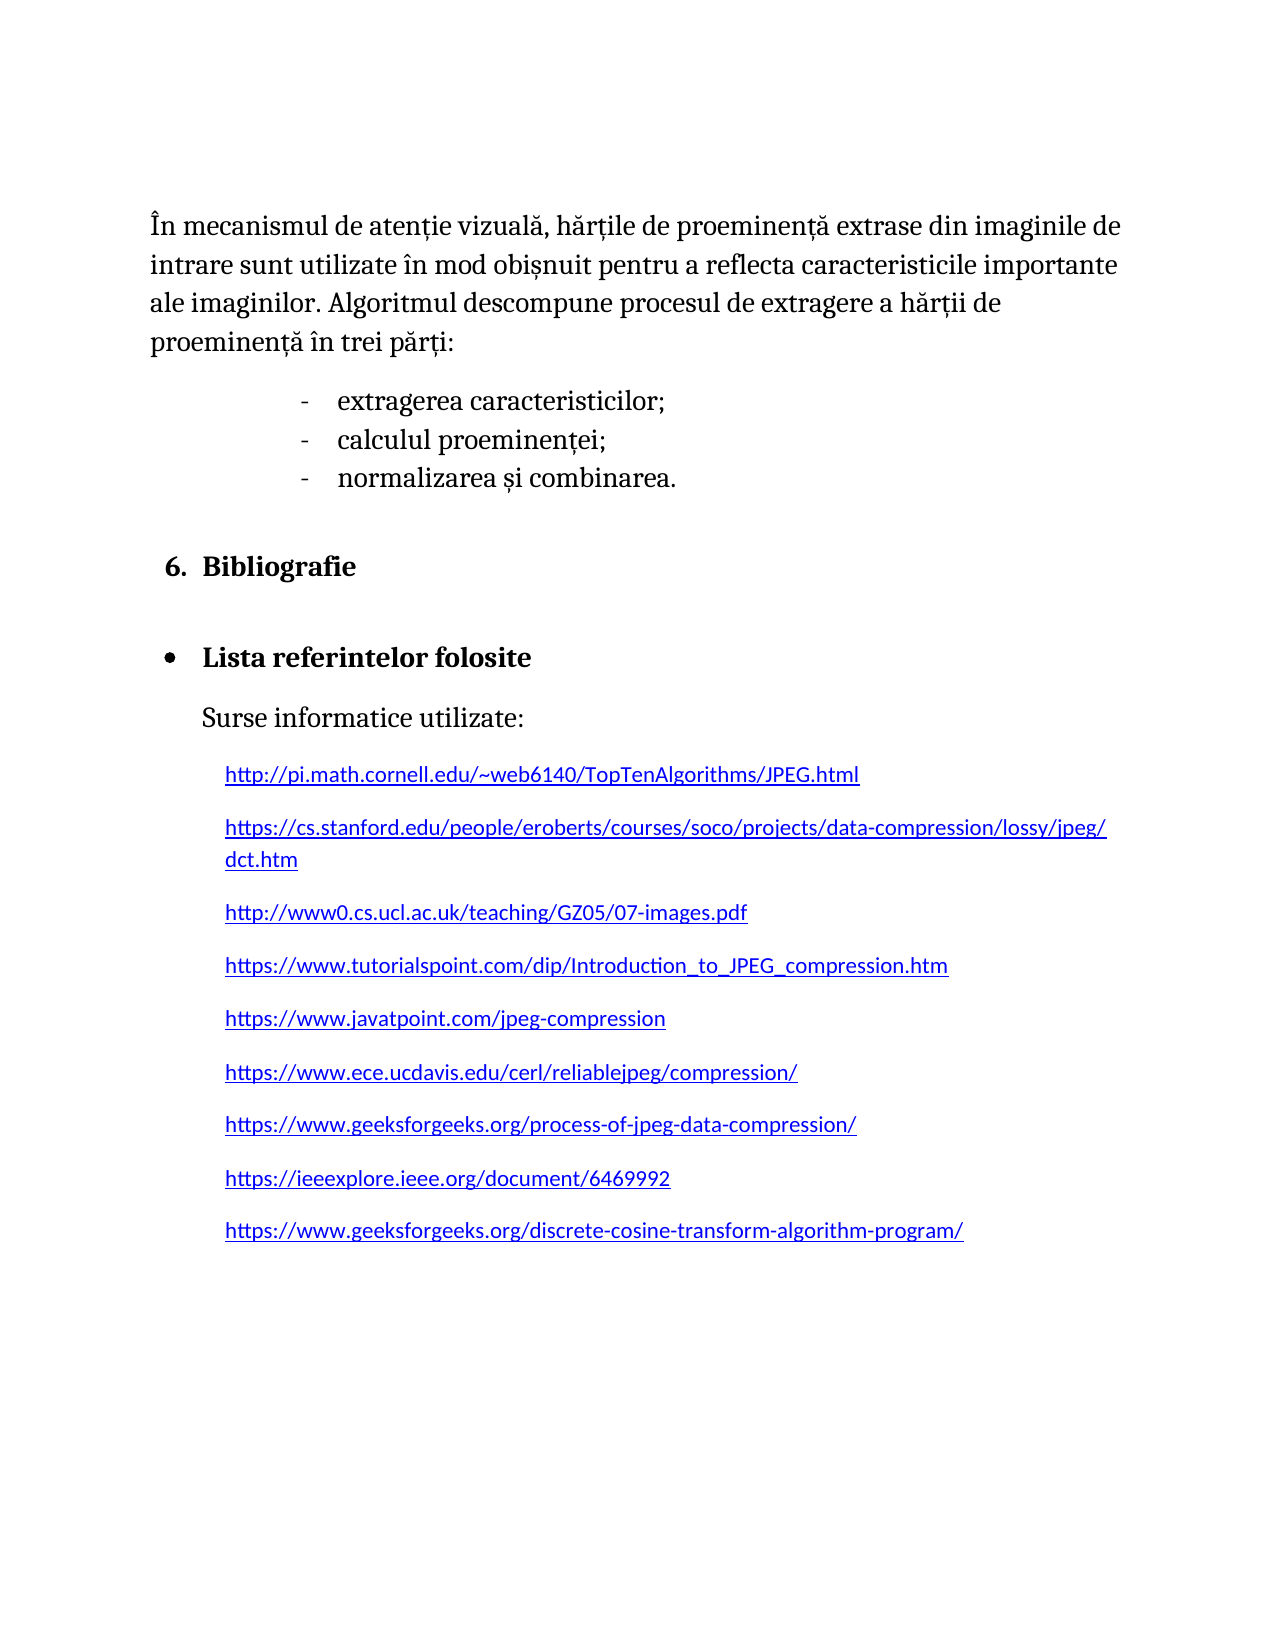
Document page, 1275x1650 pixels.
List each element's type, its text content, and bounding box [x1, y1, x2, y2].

text https://www.ece.ucdavis.edu/cerl/reliablejpeg/compression/ [225, 1058, 1125, 1086]
text https://www.javatpoint.com/jpeg-compression [225, 1004, 1125, 1033]
list normalizarea și combinarea. [300, 461, 1125, 495]
text În mecanismul de atenție vizuală, hărțile de proeminență extrase din imaginile de intrare sunt utilizate în mod obișnuit pentru a reflecta caracteristicile importante ale imaginilor. Algoritmul descompune procesul de extragere a hărții de proeminență în trei părți: [150, 209, 1125, 358]
text https://www.tutorialspoint.com/dip/Introduction_to_JPEG_compression.htm [225, 952, 1125, 979]
list calculul proeminenței; [300, 423, 1125, 456]
text http://www0.cs.ucl.ac.uk/teaching/GZ05/07-images.pdf [225, 898, 1125, 927]
text https://ieeexplore.ieee.org/document/6469992 [225, 1164, 1125, 1192]
text https://www.geeksforgeeks.org/process-of-jpeg-data-compression/ [225, 1111, 1125, 1139]
list extragerea caracteristicilor; [300, 384, 1125, 418]
list Lista referintelor folosite [165, 642, 1125, 675]
subtitle Bibliografie [165, 550, 1125, 583]
text http://pi.math.cornell.edu/~web6140/TopTenAlgorithms/JPEG.html [225, 760, 1125, 788]
text https://cs.stanford.edu/people/eroberts/courses/soco/projects/data-compression/lossy/jpeg/dct.htm [225, 813, 1125, 873]
text https://www.geeksforgeeks.org/discrete-cosine-transform-algorithm-program/ [225, 1217, 1125, 1245]
text Surse informatice utilizate: [202, 701, 1125, 734]
